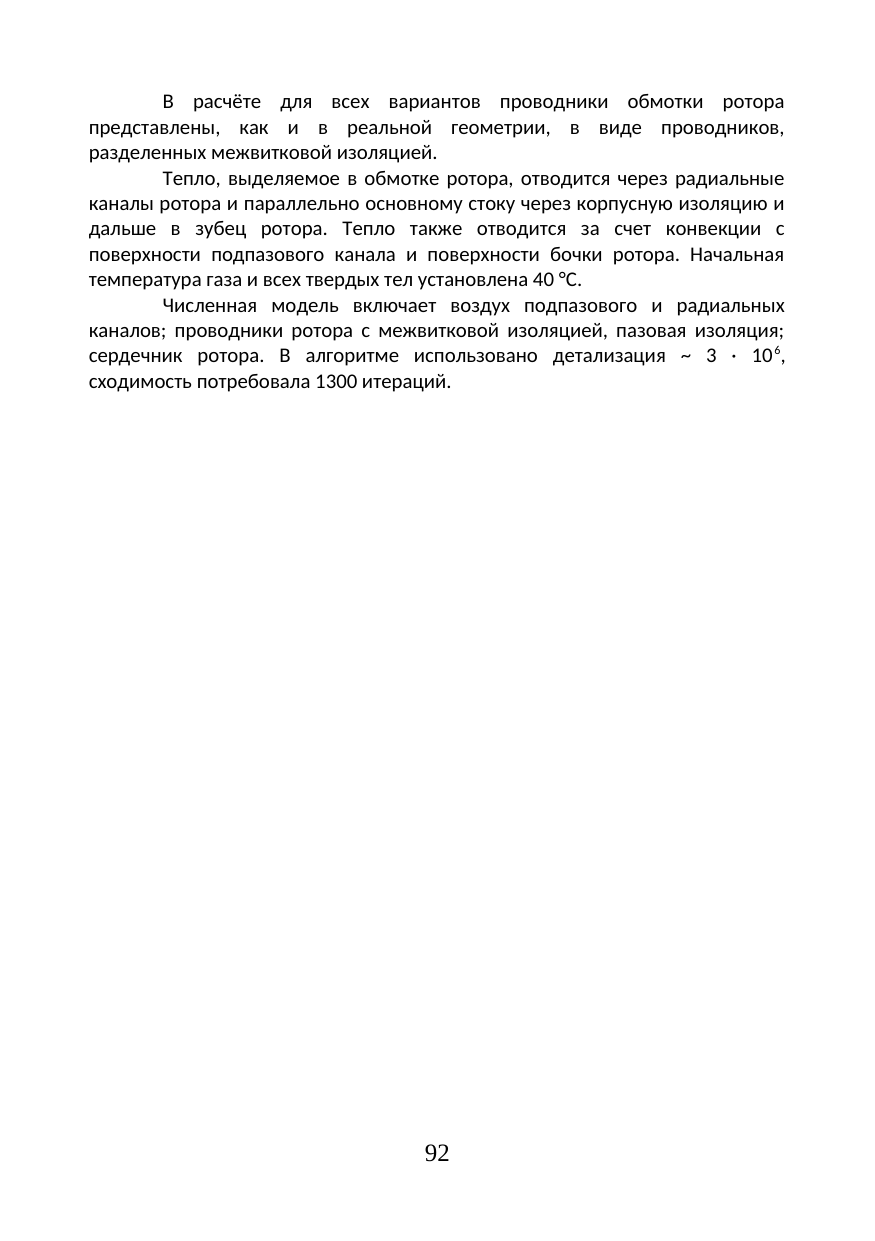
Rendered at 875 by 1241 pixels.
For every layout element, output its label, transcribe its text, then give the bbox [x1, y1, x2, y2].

text Численная модель включает воздух подпазового и радиальных каналов; проводники ротора с межвитковой изоляцией, пазовая изоляция; сердечник ротора. В алгоритме использовано детализация ~ 3 · 106, сходимость потребовала 1300 итераций. [88, 292, 786, 393]
text В расчёте для всех вариантов проводники обмотки ротора представлены, как и в реальной геометрии, в виде проводников, разделенных межвитковой изоляцией. [88, 88, 786, 165]
text Тепло, выделяемое в обмотке ротора, отводится через радиальные каналы ротора и параллельно основному стоку через корпусную изоляцию и дальше в зубец ротора. Тепло также отводится за счет конвекции с поверхности подпазового канала и поверхности бочки ротора. Начальная температура газа и всех твердых тел установлена 40 °С. [88, 165, 786, 292]
